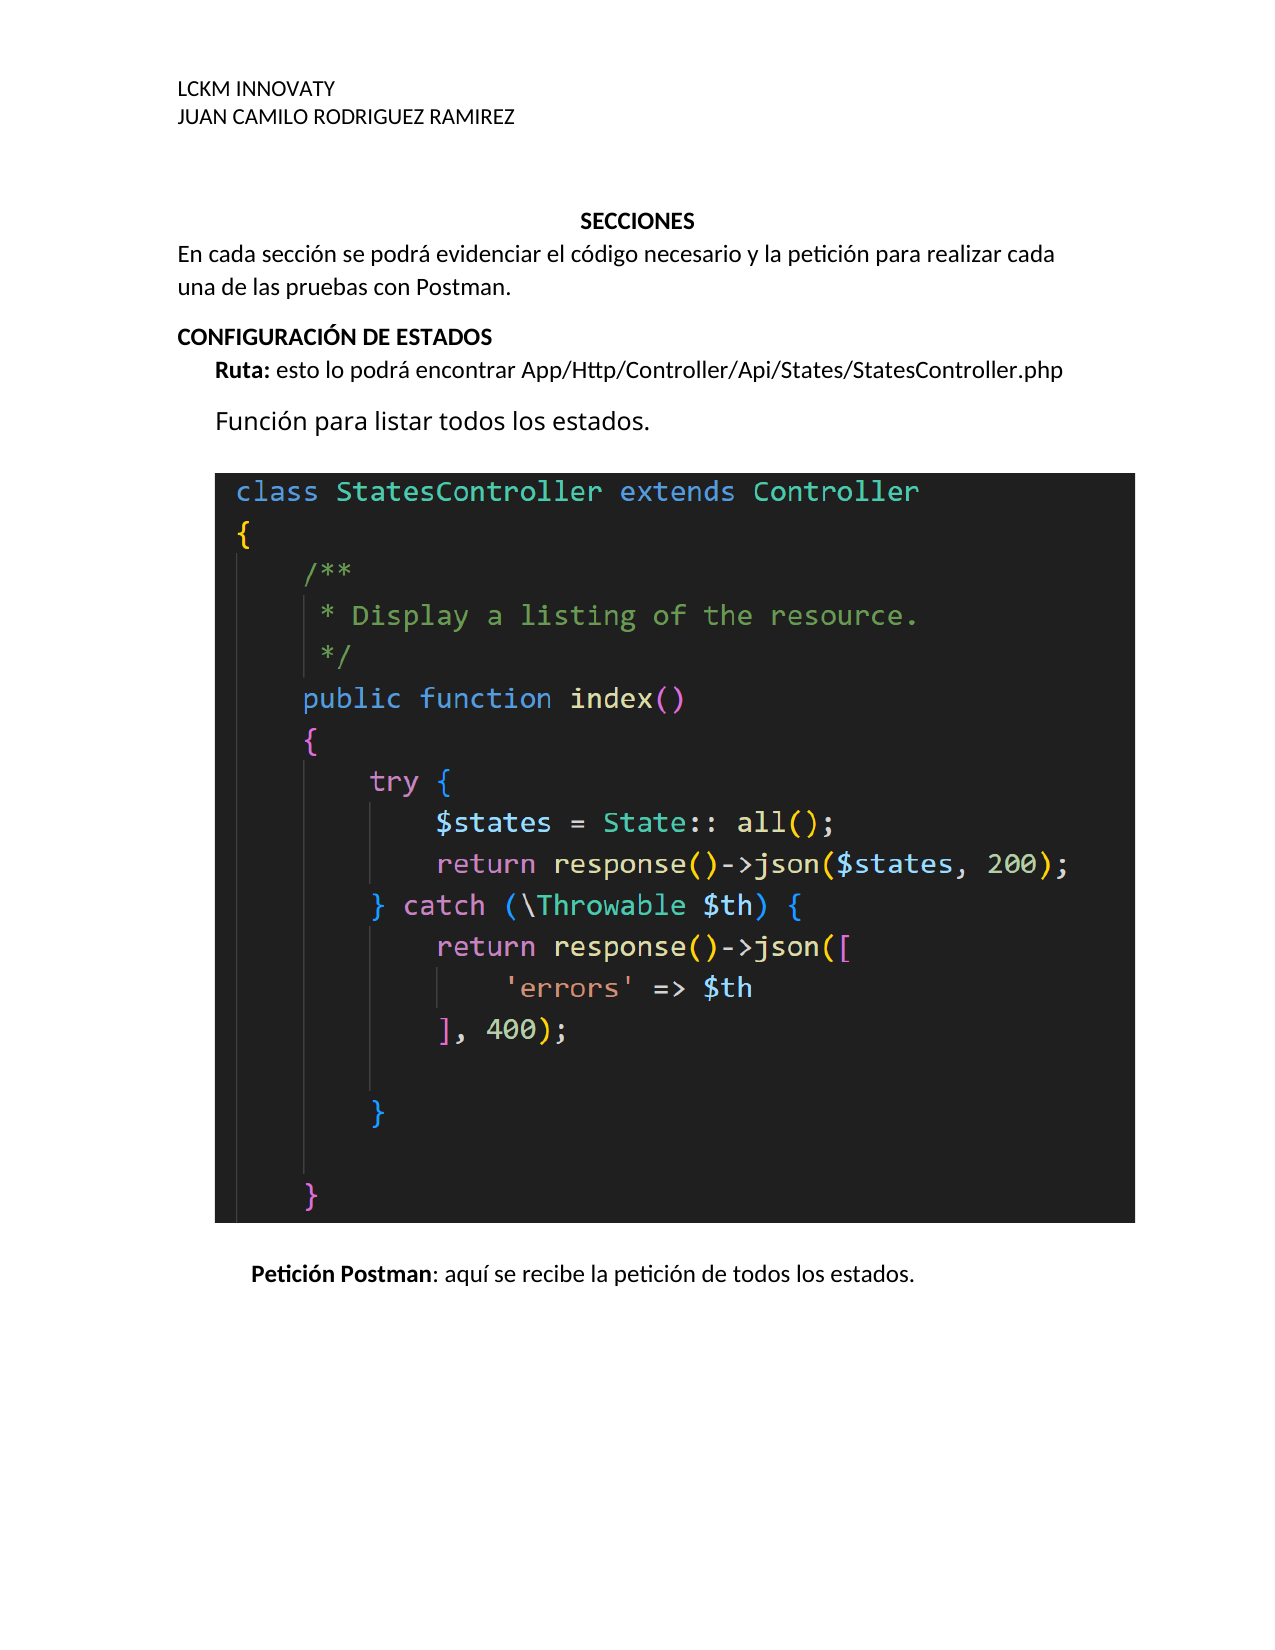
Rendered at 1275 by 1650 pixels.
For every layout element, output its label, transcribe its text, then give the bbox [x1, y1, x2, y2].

text Ruta: esto lo podrá encontrar App/Http/Controller/Api/States/StatesController.php [177, 354, 1098, 384]
text En cada sección se podrá evidenciar el código necesario y la petición para realizar cada una de las pruebas con Postman. [177, 238, 1098, 302]
subtitle Función para listar todos los estados. [177, 403, 1098, 437]
subtitle CONFIGURACIÓN DE ESTADOS [177, 321, 1098, 351]
picture [214, 473, 1136, 1223]
subtitle SECCIONES [177, 206, 1098, 236]
list Petición Postman: aquí se recibe la petición de todos los estados. [215, 1258, 1098, 1288]
